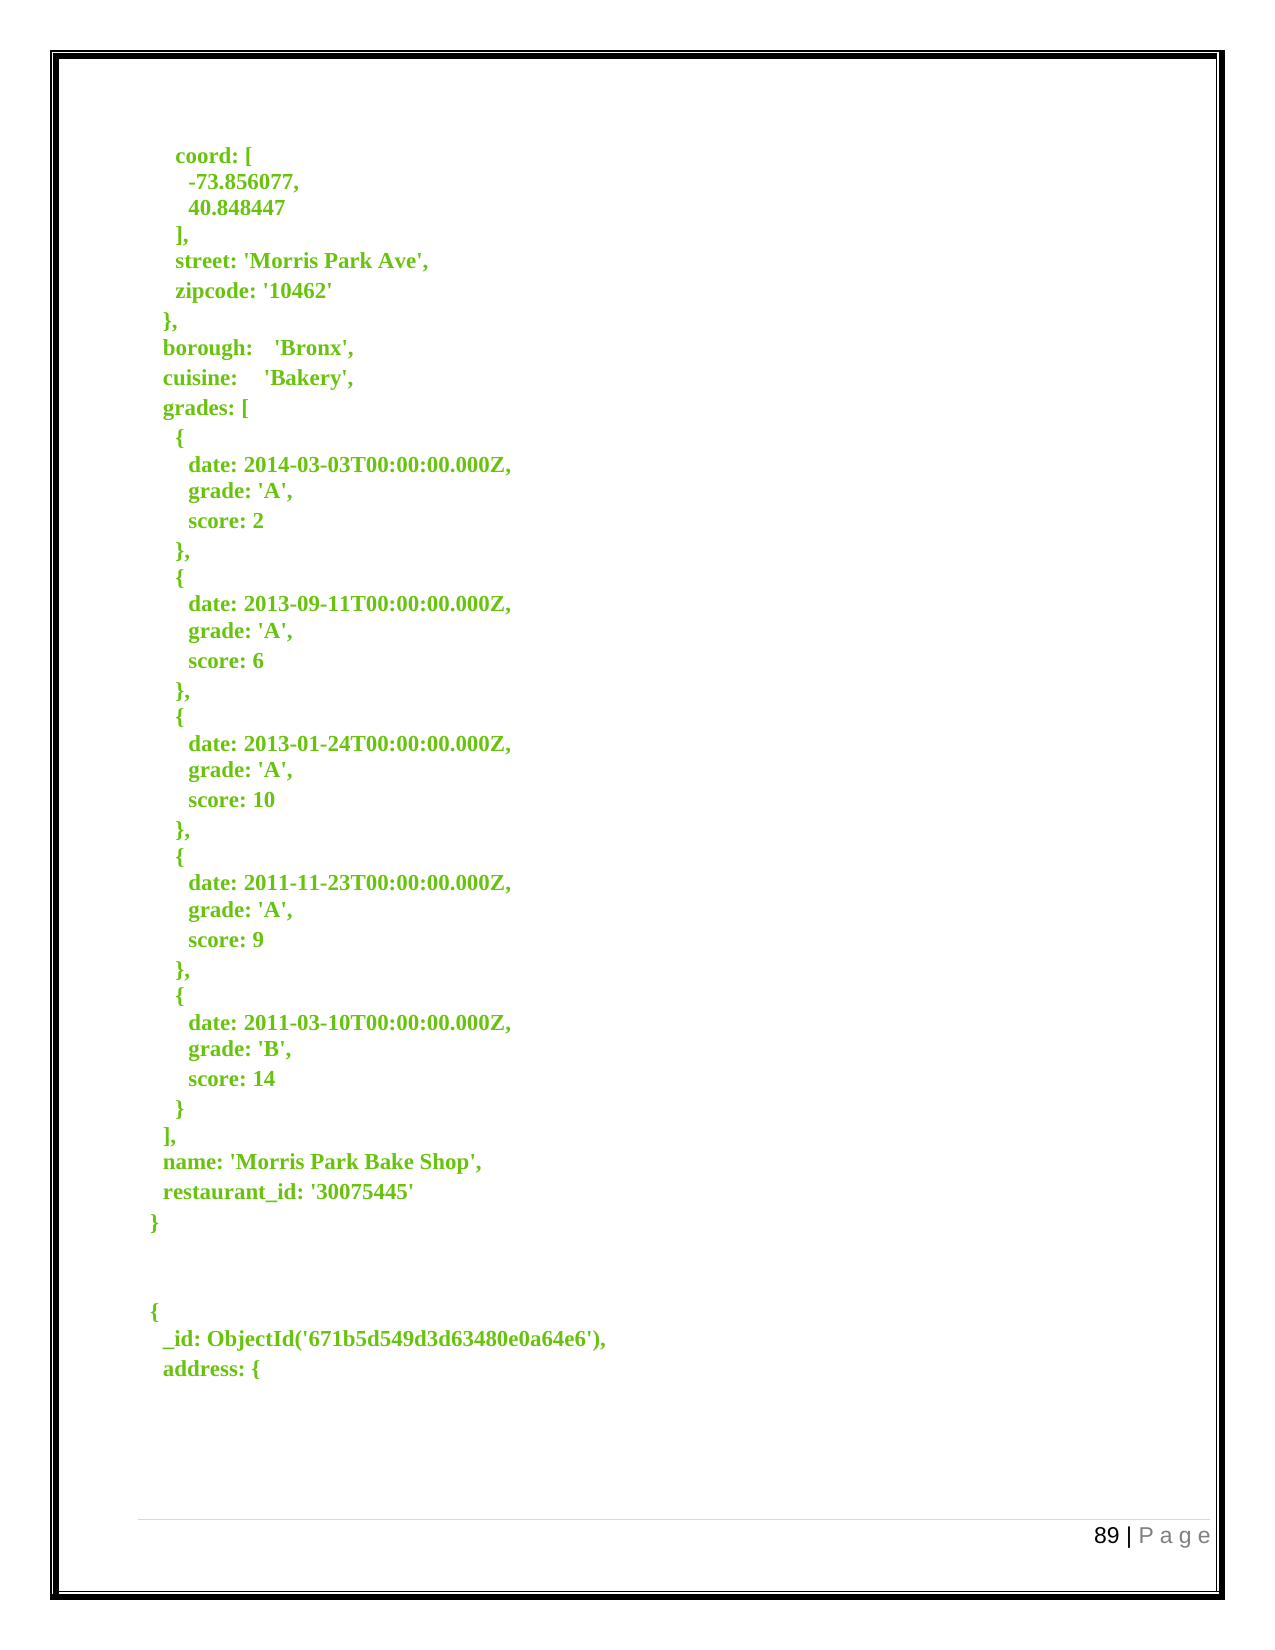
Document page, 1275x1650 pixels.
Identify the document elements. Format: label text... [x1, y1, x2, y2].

text grade: 'A', score: 2 [188, 477, 301, 534]
text 40.848447 [188, 194, 1210, 221]
text { [175, 424, 1210, 451]
text { [175, 564, 1210, 590]
text ], [163, 1122, 1210, 1148]
text }, [175, 956, 1210, 982]
text }, [163, 307, 1210, 334]
text { [150, 1298, 1210, 1325]
text }, [175, 817, 1210, 843]
text } [150, 1209, 1210, 1235]
text borough: 'Bronx', cuisine: 'Bakery', grades: [ [163, 334, 353, 421]
text { [175, 703, 1210, 730]
text grade: 'A', score: 10 [188, 756, 301, 813]
text date: 2014-03-03T00:00:00.000Z, [188, 451, 1210, 477]
text date: 2011-03-10T00:00:00.000Z, [188, 1009, 1210, 1035]
text grade: 'B', score: 14 [188, 1035, 301, 1092]
text coord: [ [175, 142, 1210, 168]
text _id: ObjectId('671b5d549d3d63480e0a64e6'), address: { [163, 1325, 646, 1381]
text }, [175, 538, 1210, 564]
text date: 2013-01-24T00:00:00.000Z, [188, 730, 1210, 756]
text }, [175, 677, 1210, 703]
text grade: 'A', score: 9 [188, 896, 301, 952]
text { [175, 982, 1210, 1009]
text ], [175, 221, 1210, 247]
text name: 'Morris Park Bake Shop', restaurant_id: '30075445' [163, 1148, 507, 1205]
text street: 'Morris Park Ave', zipcode: '10462' [175, 247, 446, 304]
text date: 2011-11-23T00:00:00.000Z, [188, 869, 1210, 896]
text } [175, 1096, 1210, 1122]
text date: 2013-09-11T00:00:00.000Z, [188, 590, 1210, 617]
text -73.856077, [188, 168, 1210, 194]
text { [175, 843, 1210, 869]
text grade: 'A', score: 6 [188, 617, 301, 673]
